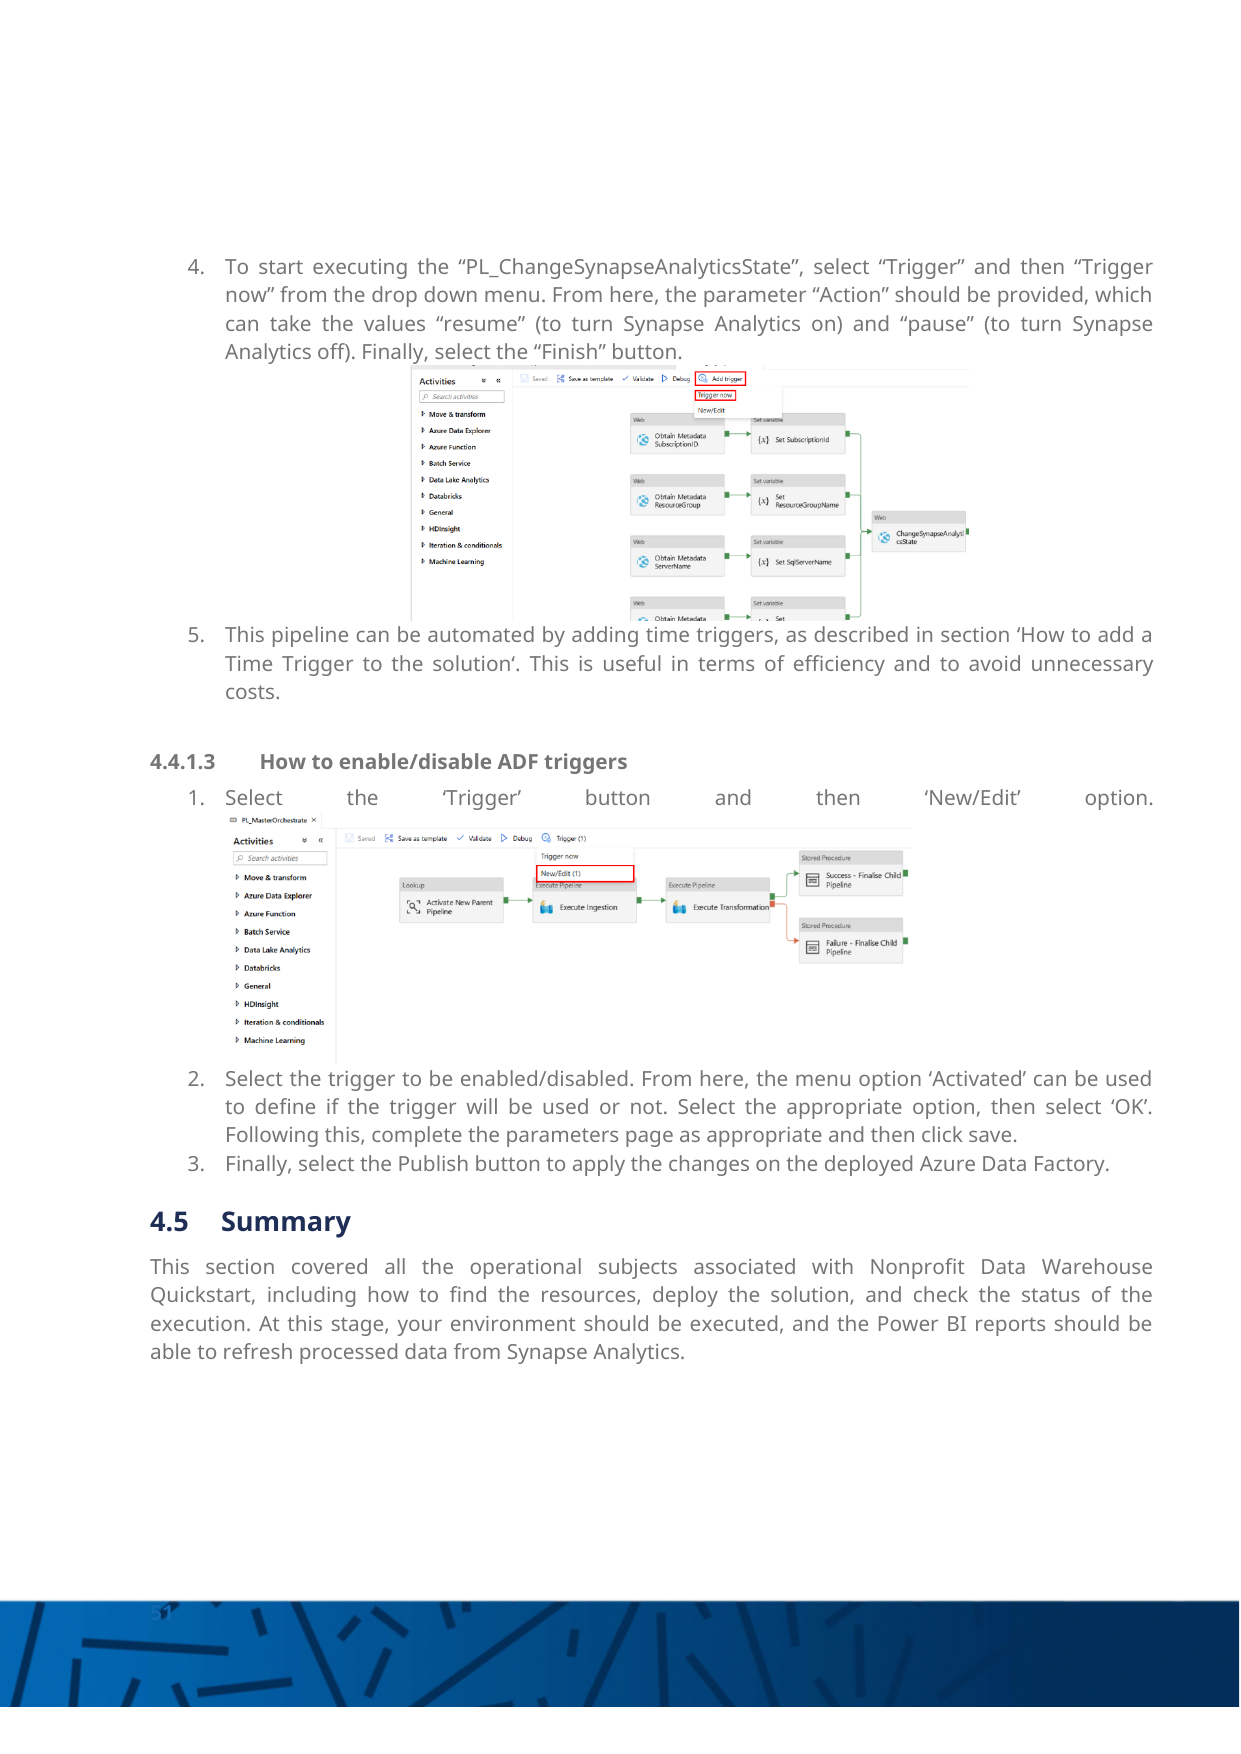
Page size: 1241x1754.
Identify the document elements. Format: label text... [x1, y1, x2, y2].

list To start executing the “PL_ChangeSynapseAnalyticsState”, select “Trigger” and then “Trigger now” from the drop down menu. From here, the parameter “Action” should be provided, which can take the values “resume” (to turn Synapse Analytics on) and “pause” (to turn Synapse Analytics off). Finally, select the “Finish” button. [187, 252, 1155, 366]
picture [0, 1598, 1240, 1707]
text This section covered all the operational subjects associated with Nonprofit Data Warehouse Quickstart, including how to find the resources, deploy the solution, and check the status of the execution. At this stage, your environment should be executed, and the Power BI reports should be able to refresh processed data from Synapse Analytics. [150, 1252, 1155, 1366]
picture [225, 812, 913, 1064]
subtitle How to enable/disable ADF triggers [150, 747, 1155, 775]
subtitle Summary [150, 1202, 1155, 1239]
list This pipeline can be automated by adding time triggers, as described in section ‘How to add a Time Trigger to the solution‘. This is useful in terms of efficiency and to avoid unnecessary costs. [187, 621, 1155, 706]
list Finally, select the Publish button to apply the changes on the deployed Azure Data Factory. [187, 1149, 1155, 1177]
list Select the trigger to be enabled/disabled. From here, the menu option ‘Activated’ can be used to define if the trigger will be used or not. Select the appropriate option, then select ‘OK’. Following this, complete the parameters page as appropriate and then click save. [187, 1064, 1155, 1149]
picture [410, 365, 969, 621]
